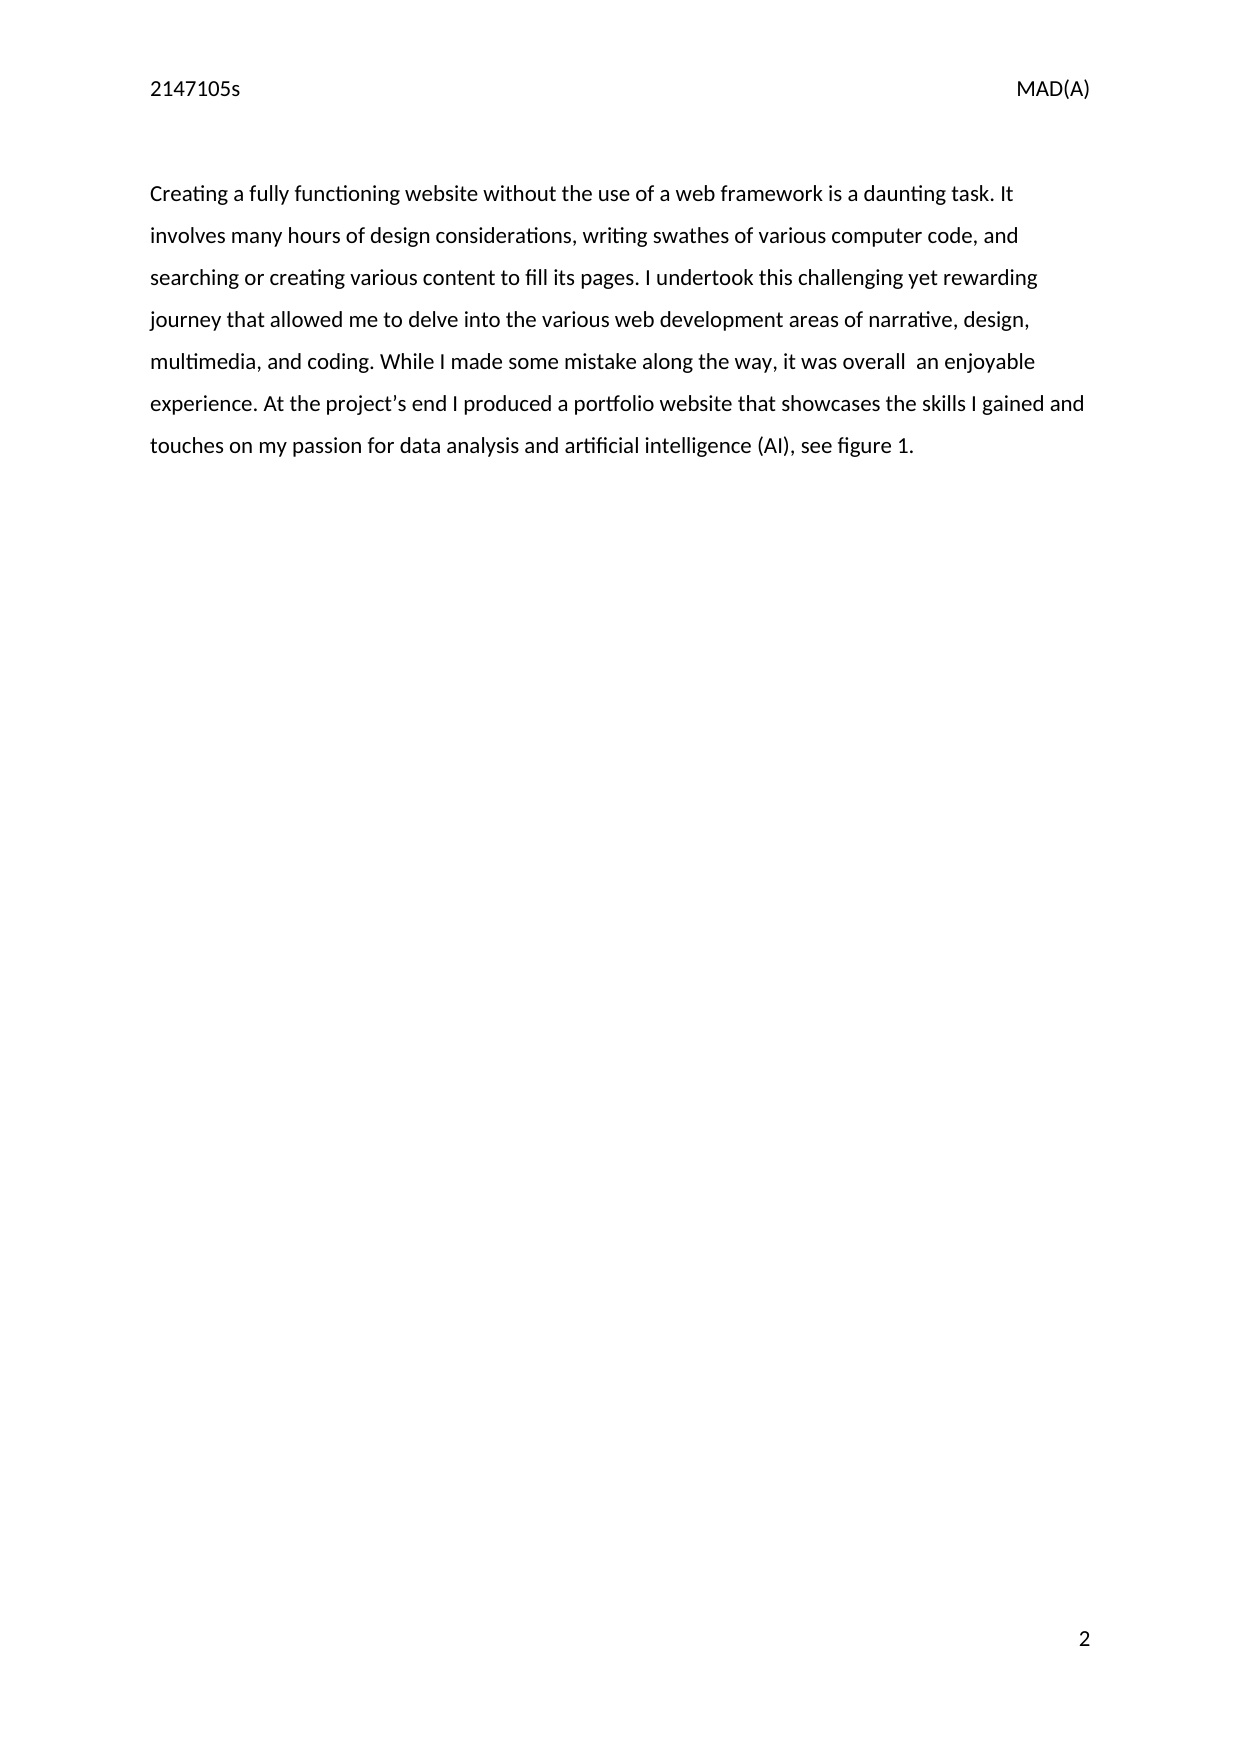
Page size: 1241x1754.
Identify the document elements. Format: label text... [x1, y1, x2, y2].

text Creating a fully functioning website without the use of a web framework is a daunting task. It involves many hours of design considerations, writing swathes of various computer code, and searching or creating various content to fill its pages. I undertook this challenging yet rewarding journey that allowed me to delve into the various web development areas of narrative, design, multimedia, and coding. While I made some mistake along the way, it was overall an enjoyable experience. At the project’s end I produced a portfolio website that showcases the skills I gained and touches on my passion for data analysis and artificial intelligence (AI), see figure 1. [150, 179, 1090, 459]
